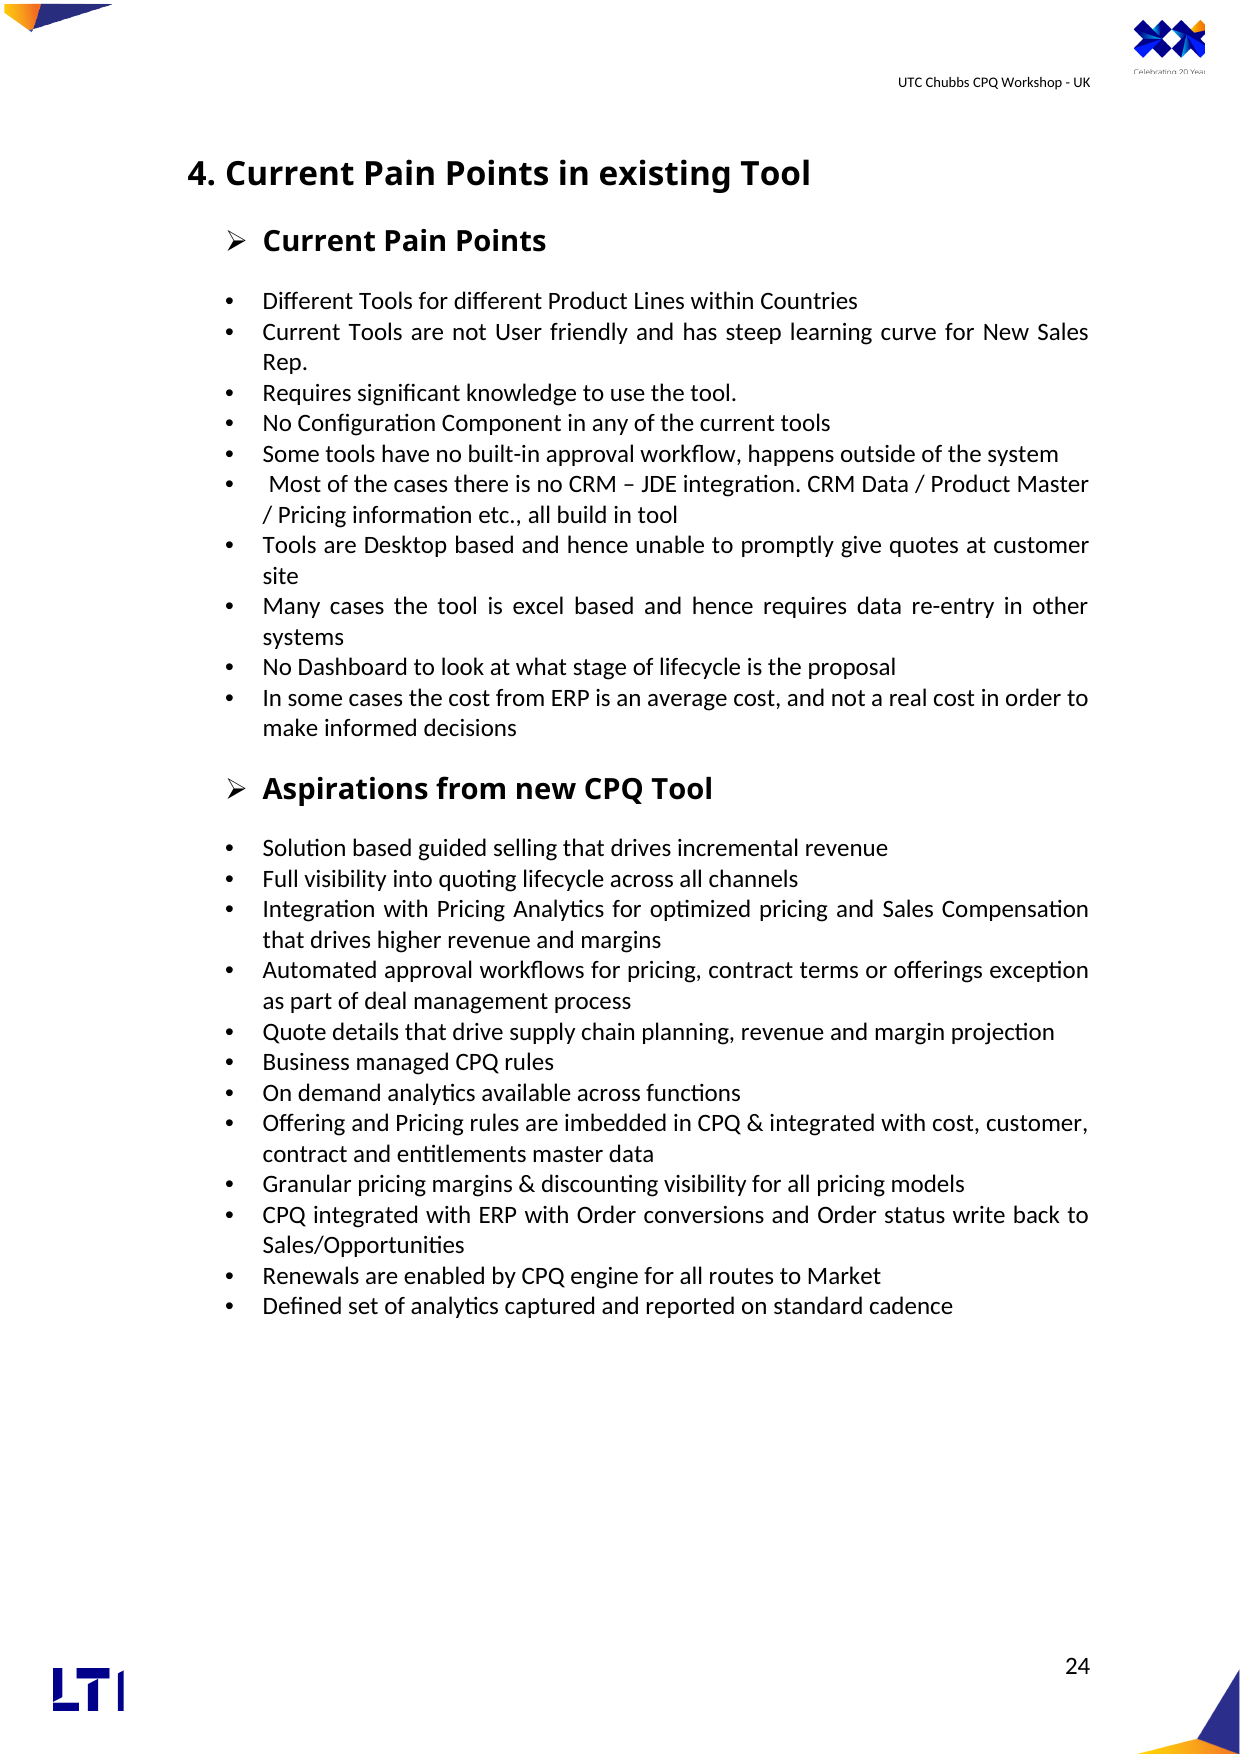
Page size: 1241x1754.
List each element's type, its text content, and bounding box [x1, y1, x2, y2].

list Requires significant knowledge to use the tool. [225, 377, 1090, 407]
list Offering and Pricing rules are imbedded in CPQ & integrated with cost, customer, contract and entitlements master data [225, 1107, 1090, 1168]
list CPQ integrated with ERP with Order conversions and Order status write back to Sales/Opportunities [225, 1199, 1090, 1260]
picture [4, 0, 113, 100]
list Renewals are enabled by CPQ engine for all routes to Market [225, 1260, 1090, 1290]
picture [1134, 1670, 1241, 1754]
list Defined set of analytics captured and reported on standard cadence [225, 1290, 1090, 1321]
list Solution based guided selling that drives incremental revenue [225, 833, 1090, 863]
subtitle Current Pain Points [225, 220, 1090, 260]
list No Dashboard to look at what stage of lifecycle is the proposal [225, 651, 1090, 682]
list Tools are Desktop based and hence unable to promptly give quotes at customer site [225, 529, 1090, 590]
list On demand analytics available across functions [225, 1077, 1090, 1107]
list Most of the cases there is no CRM – JDE integration. CRM Data / Product Master / Pricing information etc., all build in tool [225, 468, 1090, 529]
list Granular pricing margins & discounting visibility for all pricing models [225, 1168, 1090, 1199]
picture [52, 1668, 124, 1711]
subtitle Aspirations from new CPQ Tool [225, 768, 1090, 808]
list Current Tools are not User friendly and has steep learning curve for New Sales Rep. [225, 316, 1090, 377]
list Some tools have no built-in approval workflow, happens outside of the system [225, 438, 1090, 468]
list No Configuration Component in any of the current tools [225, 407, 1090, 438]
picture [1133, 19, 1205, 74]
list Automated approval workflows for pricing, contract terms or offerings exception as part of deal management process [225, 955, 1090, 1016]
list Different Tools for different Product Lines within Countries [225, 285, 1090, 316]
list Quote details that drive supply chain planning, revenue and margin projection [225, 1016, 1090, 1046]
list Business managed CPQ rules [225, 1046, 1090, 1077]
list In some cases the cost from ERP is an average cost, and not a real cost in order to make informed decisions [225, 682, 1090, 743]
list Full visibility into quoting lifecycle across all channels [225, 863, 1090, 894]
subtitle Current Pain Points in existing Tool [187, 150, 1090, 195]
list Many cases the tool is excel based and hence requires data re-entry in other systems [225, 590, 1090, 651]
list Integration with Pricing Analytics for optimized pricing and Sales Compensation that drives higher revenue and margins [225, 894, 1090, 955]
